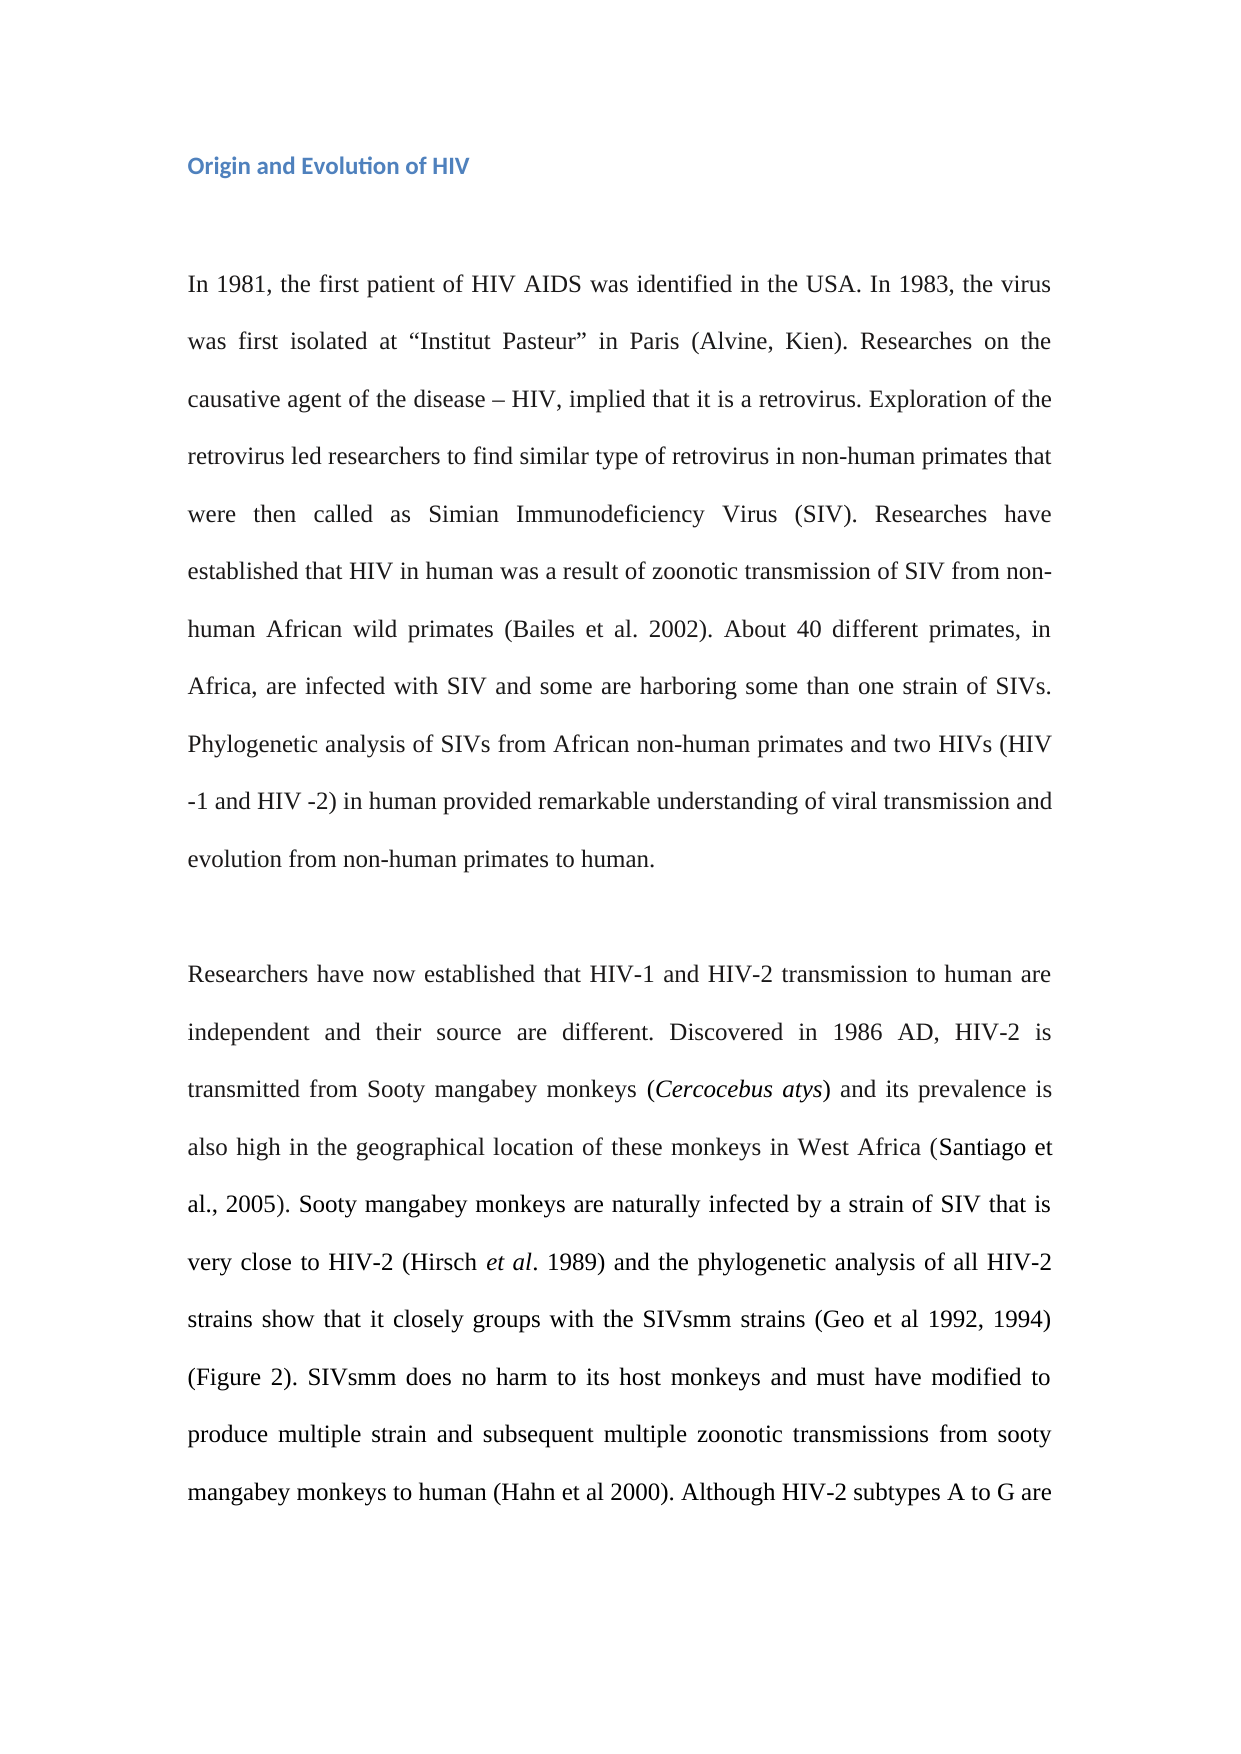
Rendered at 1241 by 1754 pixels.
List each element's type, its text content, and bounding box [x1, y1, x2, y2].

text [187, 959, 1053, 1505]
text In 1981, the first patient of HIV AIDS was identified in the USA. In 1983, the virus was first isolated at “Institut Pasteur” in Paris (Alvine, Kien). Researches on the causative agent of the disease – HIV, implied that it is a retrovirus. Exploration of the retrovirus led researchers to find similar type of retrovirus in non-human primates that were then called as Simian Immunodeficiency Virus (SIV). Researches have established that HIV in human was a result of zoonotic transmission of SIV from non-human African wild primates (Bailes et al. 2002). About 40 different primates, in Africa, are infected with SIV and some are harboring some than one strain of SIVs. Phylogenetic analysis of SIVs from African non-human primates and two HIVs (HIV -1 and HIV -2) in human provided remarkable understanding of viral transmission and evolution from non-human primates to human. [187, 269, 1053, 872]
subtitle Origin and Evolution of HIV [187, 150, 1053, 181]
